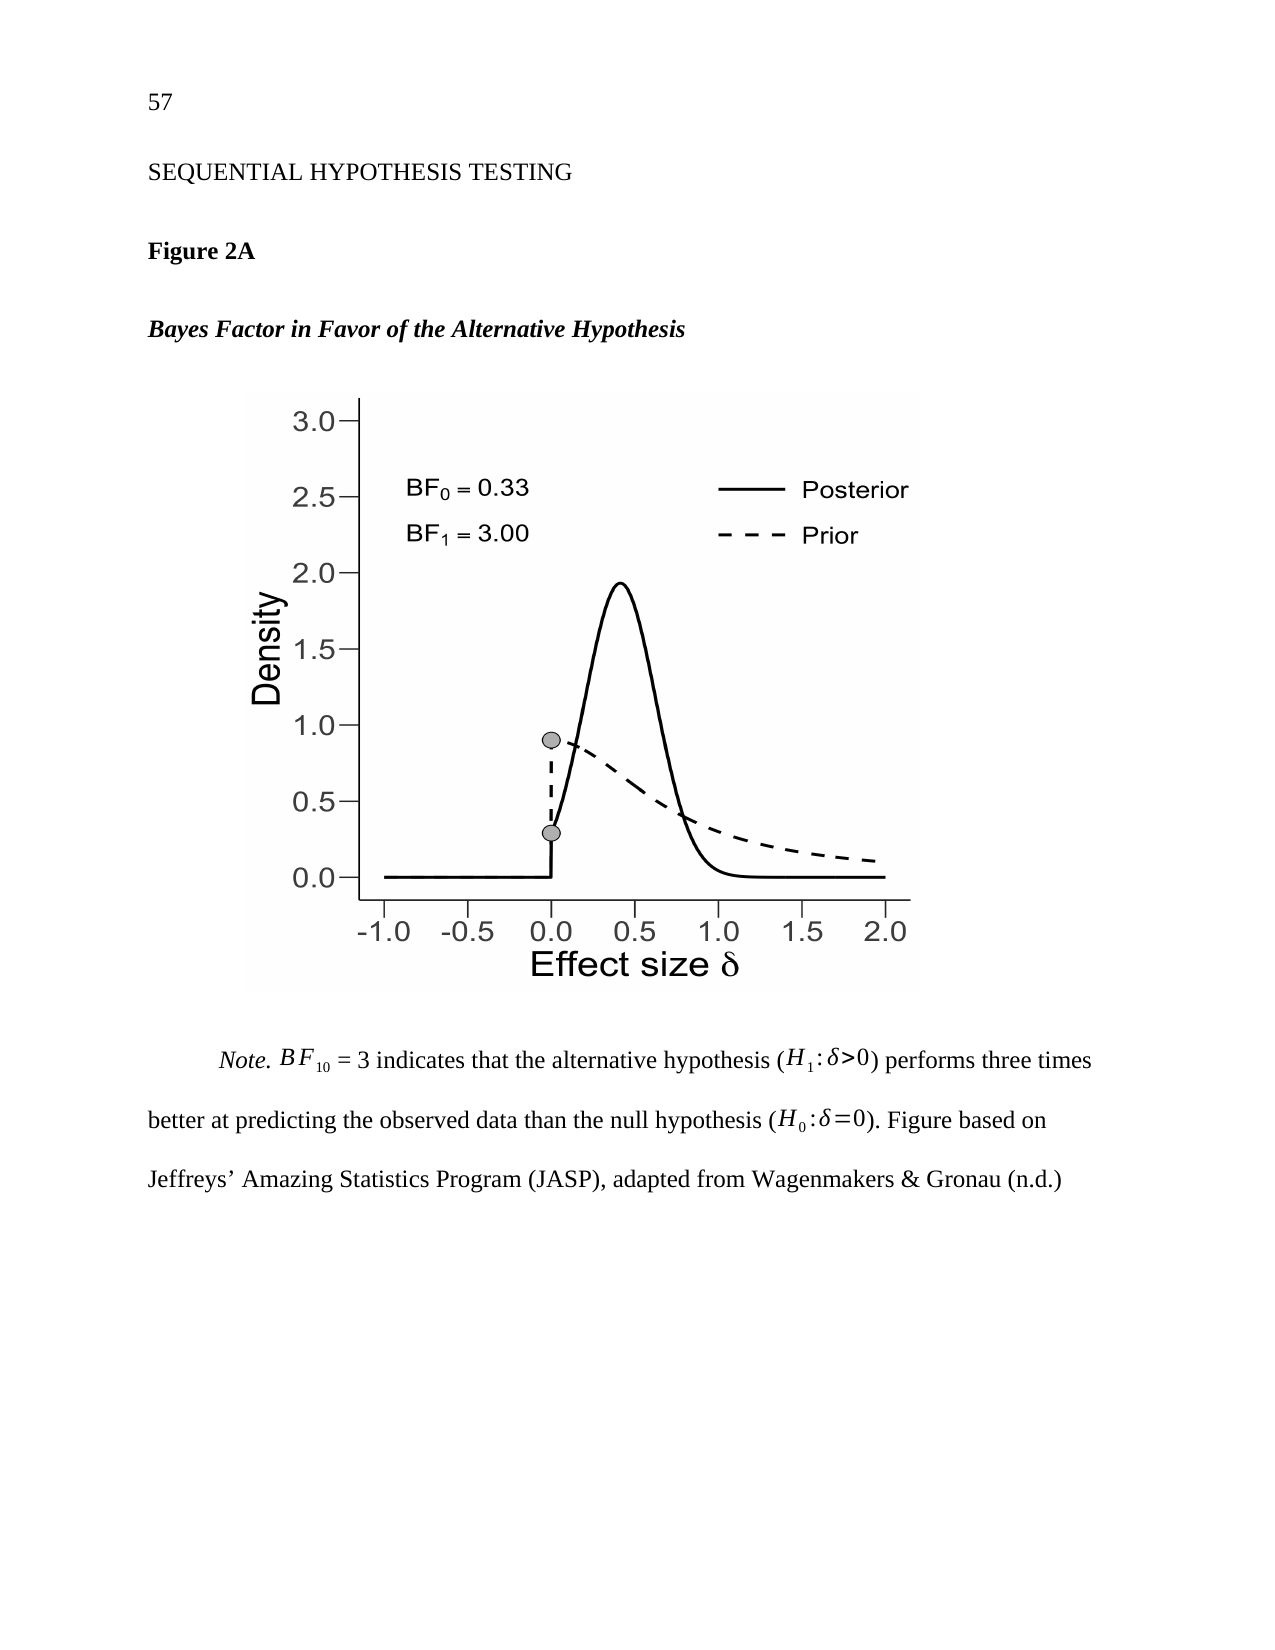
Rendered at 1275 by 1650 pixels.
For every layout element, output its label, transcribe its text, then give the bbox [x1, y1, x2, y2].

text Note. = 3 indicates that the alternative hypothesis () performs three times better at predicting the observed data than the null hypothesis (). Figure based on Jeffreys’ Amazing Statistics Program (JASP), adapted from Wagenmakers & Gronau (n.d.) [148, 1044, 1127, 1193]
subtitle Bayes Factor in Favor of the Alternative Hypothesis [148, 314, 1127, 343]
subtitle Figure 2A [148, 236, 1127, 264]
